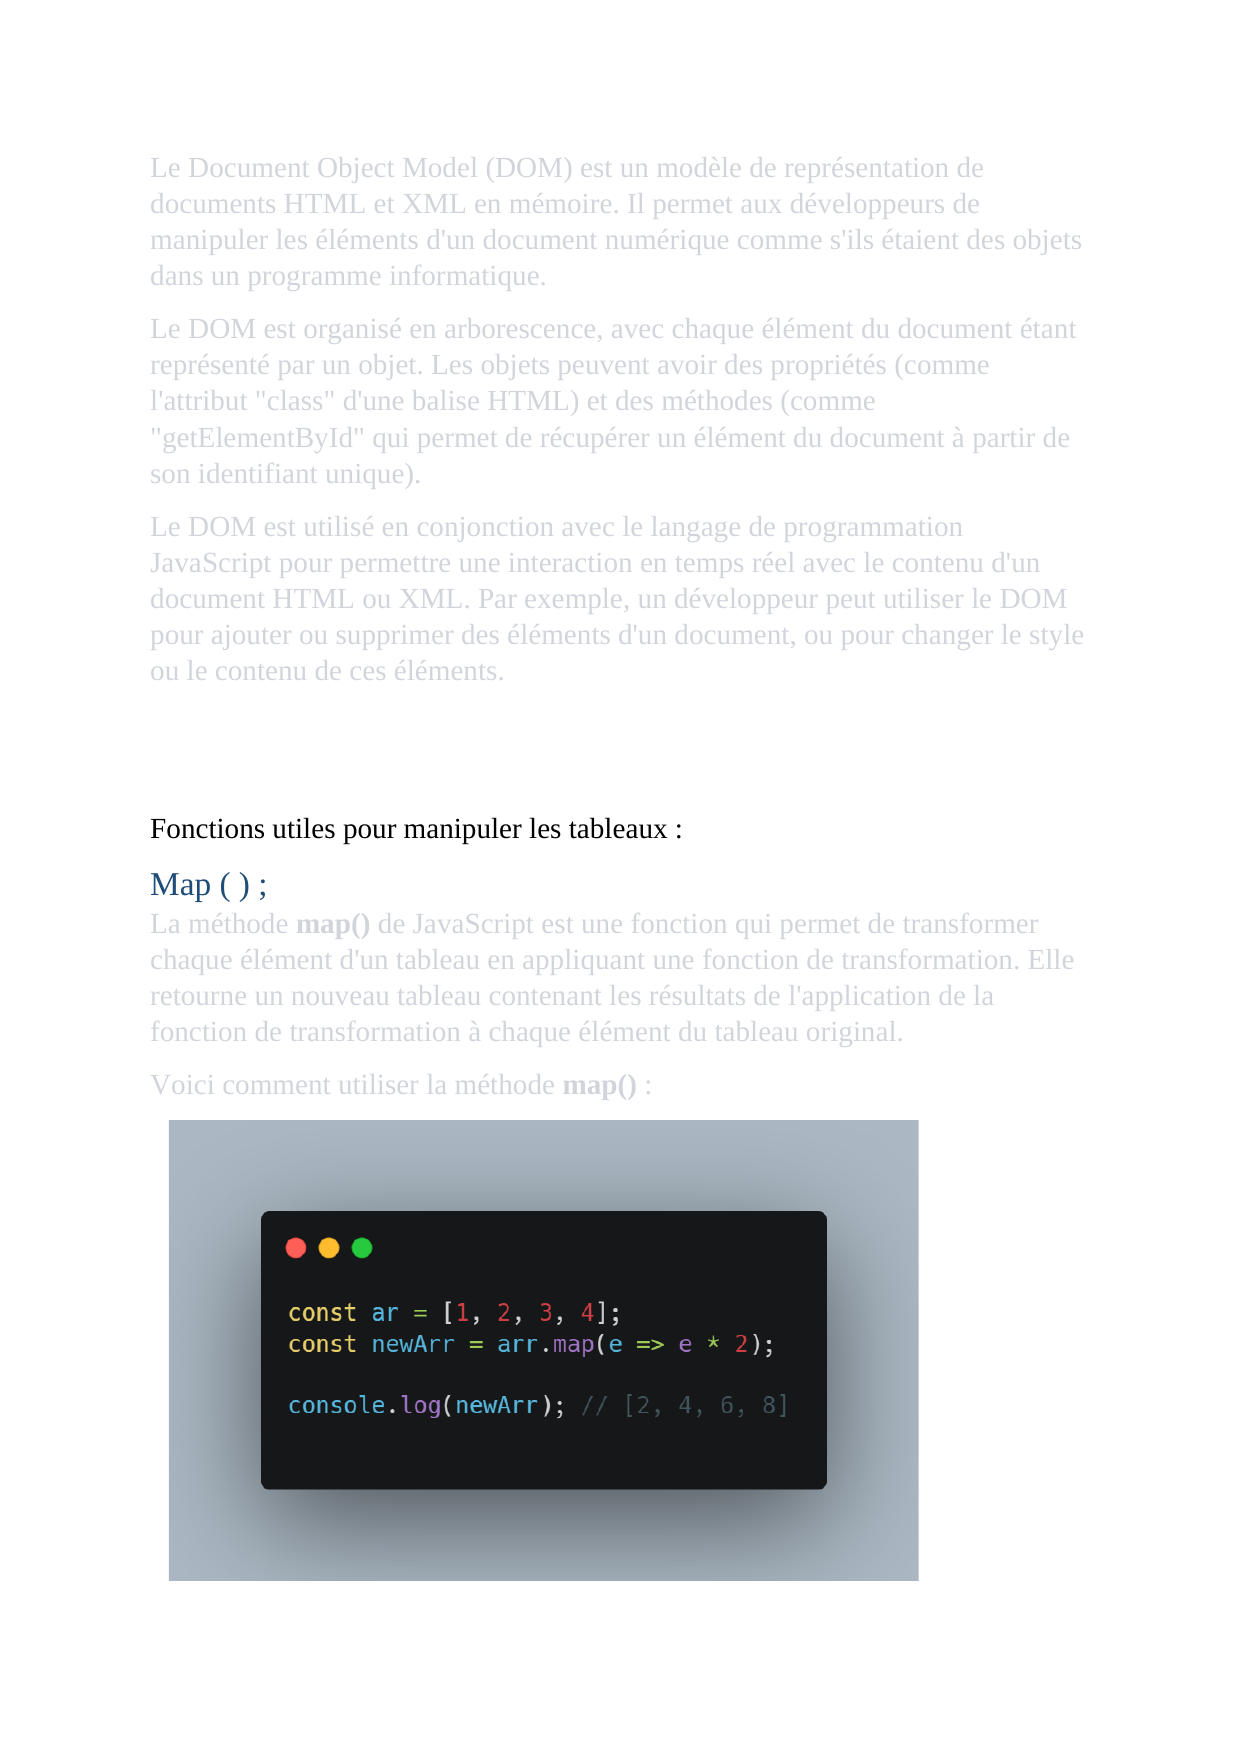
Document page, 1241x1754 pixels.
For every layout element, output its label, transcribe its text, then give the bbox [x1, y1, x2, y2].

text Le DOM est organisé en arborescence, avec chaque élément du document étant représenté par un objet. Les objets peuvent avoir des propriétés (comme l'attribut "class" d'une balise HTML) et des méthodes (comme "getElementById" qui permet de récupérer un élément du document à partir de son identifiant unique). [150, 311, 1090, 489]
text La méthode map() de JavaScript est une fonction qui permet de transformer chaque élément d'un tableau en appliquant une fonction de transformation. Elle retourne un nouveau tableau contenant les résultats de l'application de la fonction de transformation à chaque élément du tableau original. [150, 906, 1090, 1048]
text Fonctions utiles pour manipuler les tableaux : [150, 812, 1090, 845]
text Le Document Object Model (DOM) est un modèle de représentation de documents HTML et XML en mémoire. Il permet aux développeurs de manipuler les éléments d'un document numérique comme s'ils étaient des objets dans un programme informatique. [150, 150, 1090, 292]
text Le DOM est utilisé en conjonction avec le langage de programmation JavaScript pour permettre une interaction en temps réel avec le contenu d'un document HTML ou XML. Par exemple, un développeur peut utiliser le DOM pour ajouter ou supprimer des éléments d'un document, ou pour changer le style ou le contenu de ces éléments. [150, 509, 1090, 687]
subtitle Map ( ) ; [150, 864, 1090, 903]
text Voici comment utiliser la méthode map() : [150, 1067, 1090, 1101]
